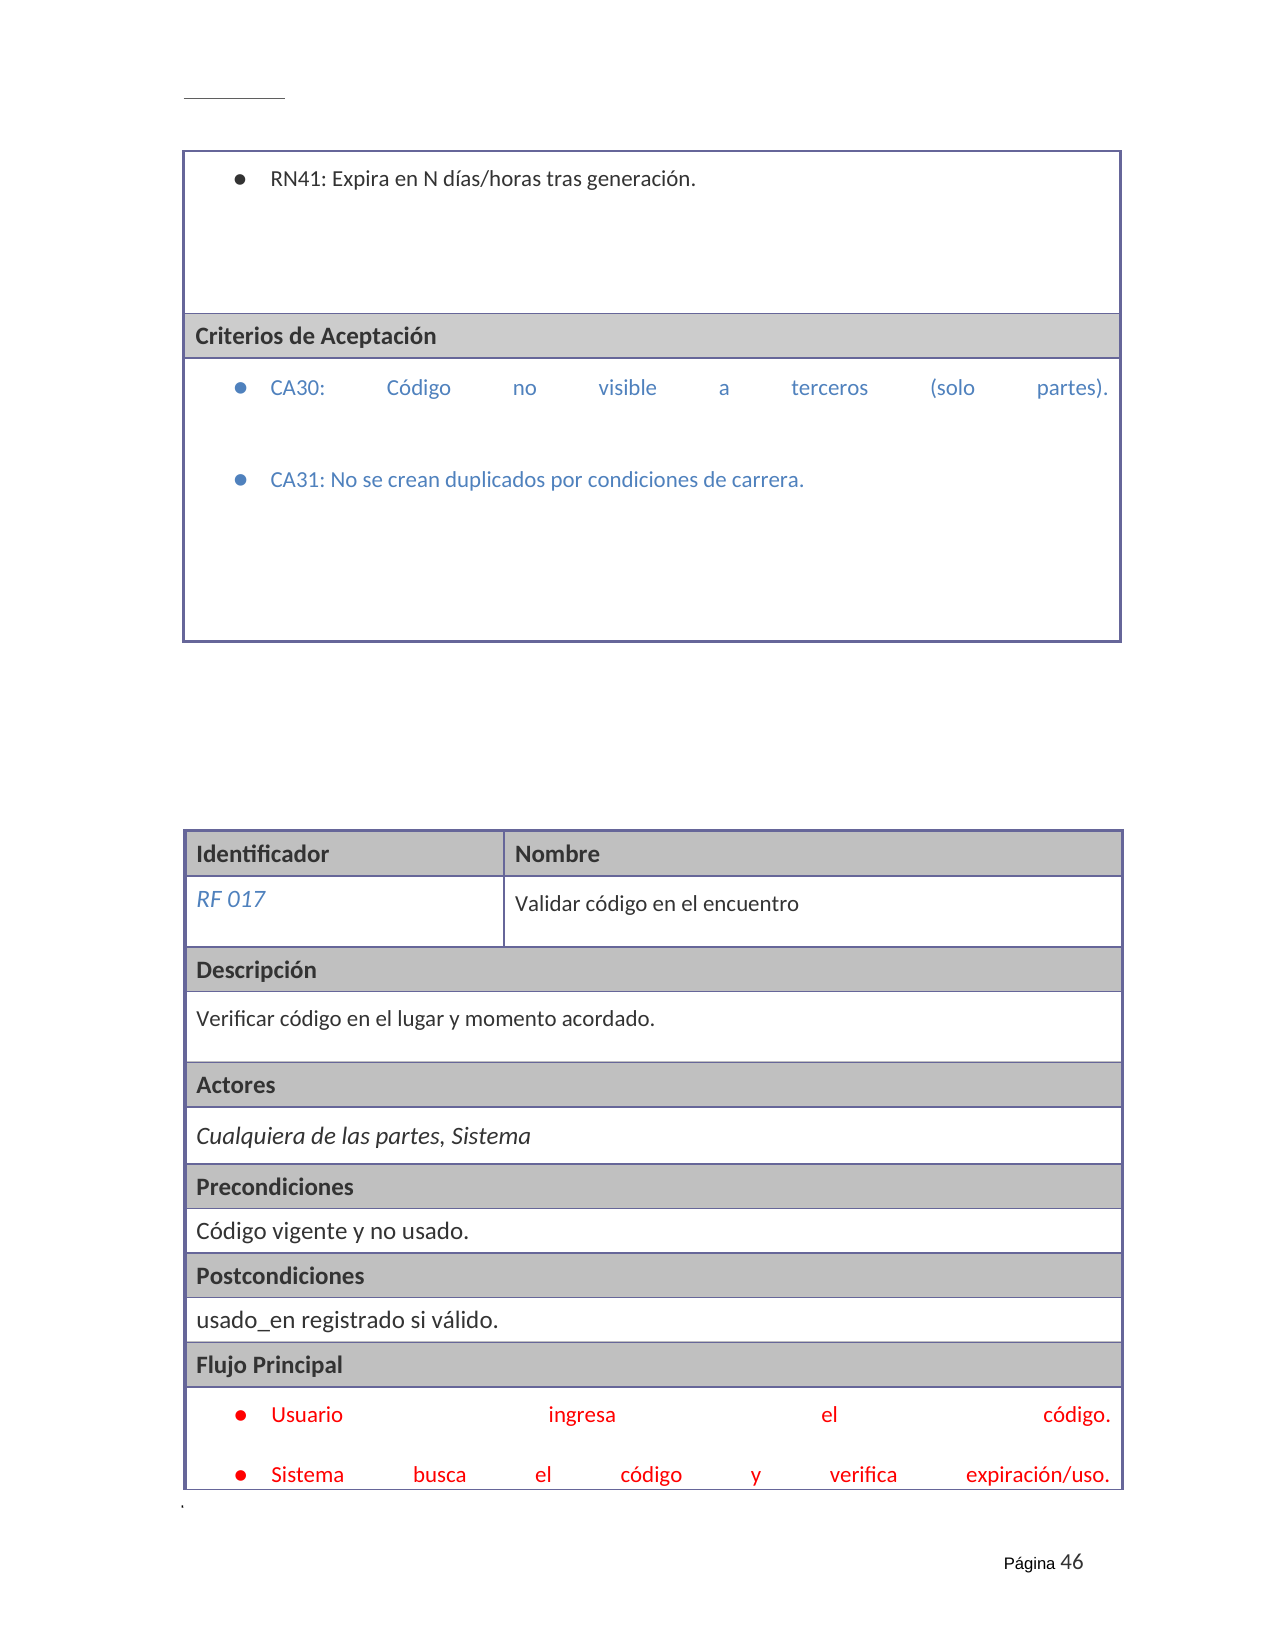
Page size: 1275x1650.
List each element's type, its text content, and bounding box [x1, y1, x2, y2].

table_cell Validar código en el encuentro [505, 877, 1121, 946]
table_cell Cualquiera de las partes, Sistema [187, 1108, 1121, 1163]
table_cell CA30: Código no visible a terceros (solo partes). CA31: No se crean duplicados por condiciones de carrera. [185, 359, 1119, 640]
table_cell Verificar código en el lugar y momento acordado. [187, 992, 1121, 1061]
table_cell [185, 152, 1119, 313]
table_header Identificador [187, 832, 503, 875]
table_cell Actores [187, 1063, 1121, 1106]
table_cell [187, 1388, 1121, 1488]
table_cell usado_en registrado si válido. [187, 1298, 1121, 1341]
table_cell Postcondiciones [187, 1254, 1121, 1297]
table_cell Criterios de Aceptación [185, 314, 1119, 357]
table_cell Flujo Principal [187, 1343, 1121, 1386]
table_cell Código vigente y no usado. [187, 1209, 1121, 1252]
table_cell Precondiciones [187, 1165, 1121, 1208]
table_header Nombre [505, 832, 1121, 875]
table_cell Descripción [187, 948, 1121, 991]
table_cell RF 017 [187, 877, 503, 946]
